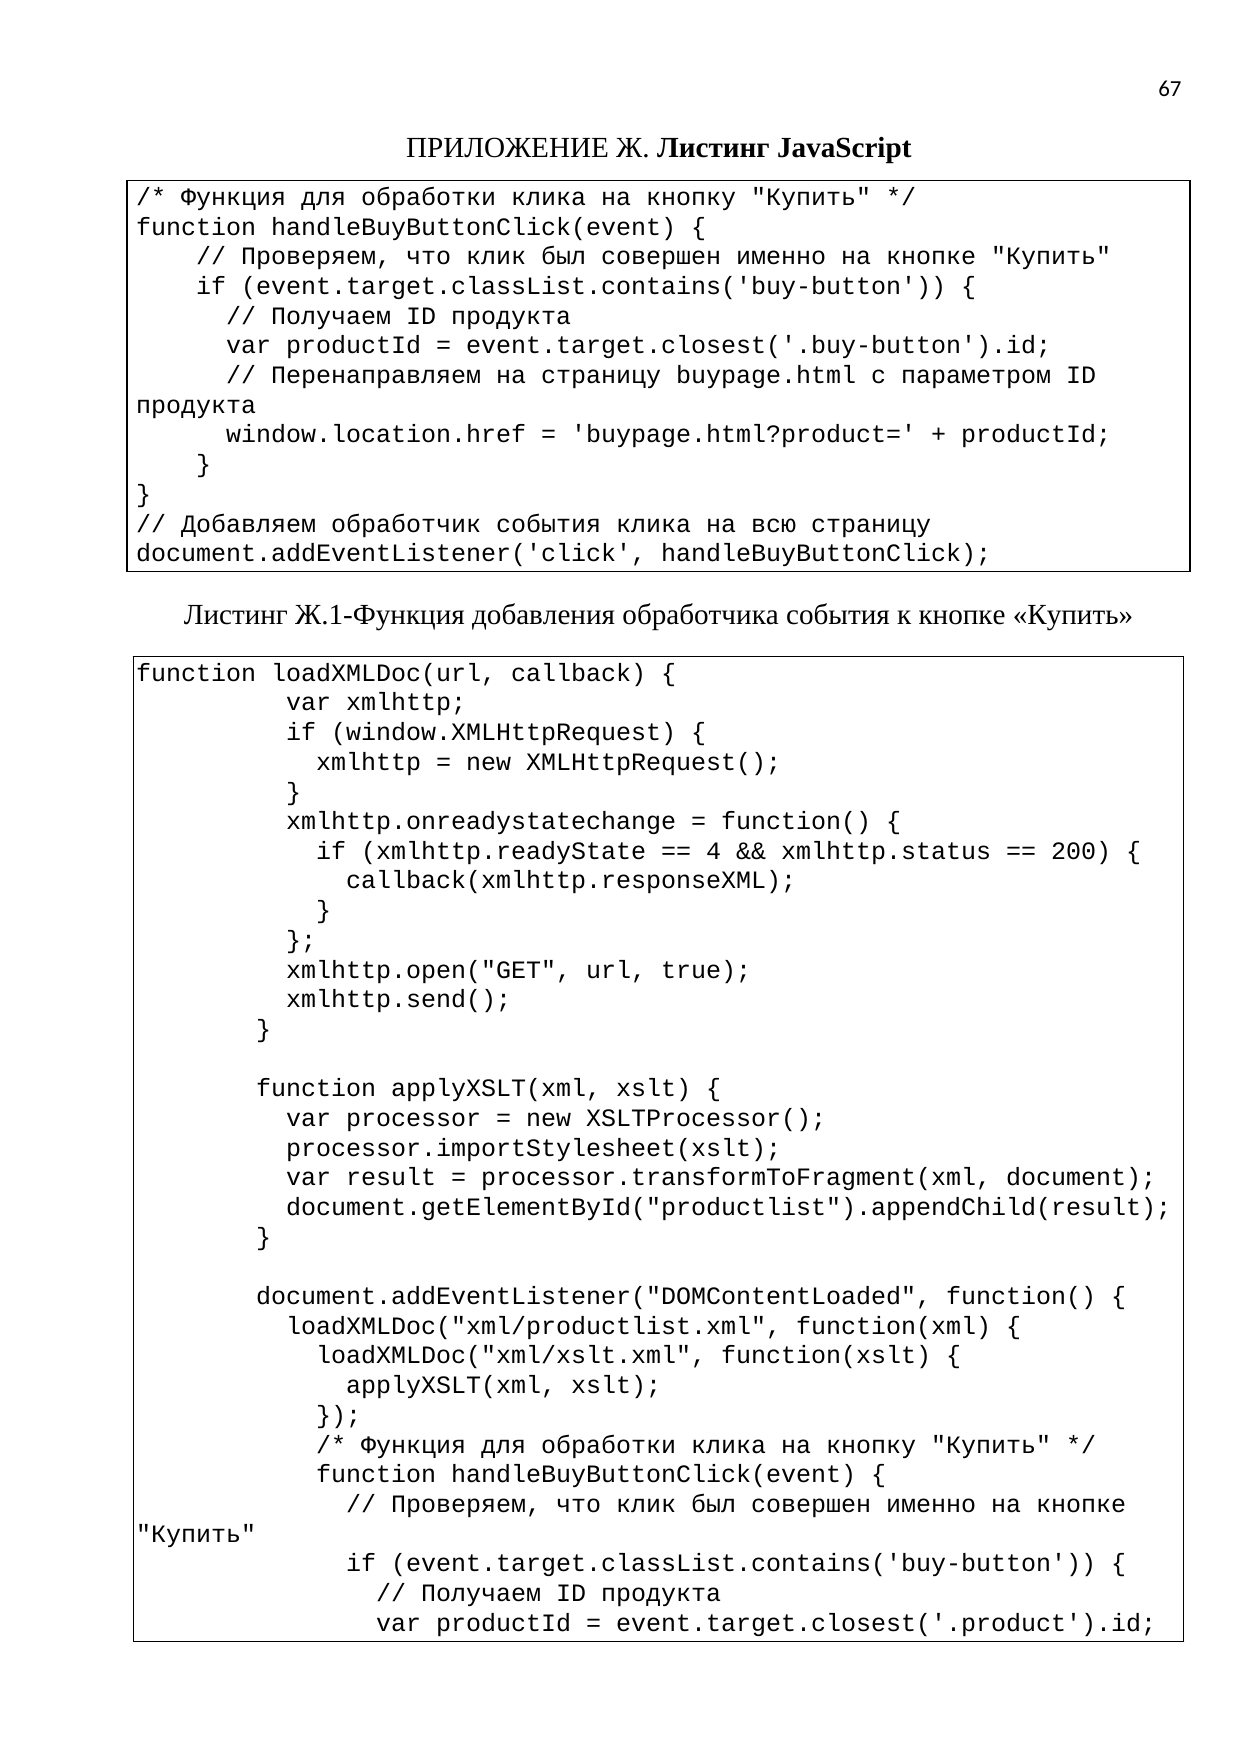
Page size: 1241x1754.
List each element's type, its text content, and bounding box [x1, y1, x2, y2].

text Листинг Ж.1-Функция добавления обработчика события к кнопке «Купить» [136, 597, 1181, 631]
text // Проверяем, что клик был совершен именно на кнопке "Купить" [136, 1490, 1181, 1549]
text } [136, 1223, 1181, 1253]
text document.addEventListener("DOMContentLoaded", function() { [136, 1282, 1181, 1312]
text } [136, 778, 1181, 807]
text } [136, 480, 1181, 510]
text // Проверяем, что клик был совершен именно на кнопке "Купить" [136, 243, 1181, 272]
text function loadXMLDoc(url, callback) { [134, 657, 1183, 689]
text applyXSLT(xml, xslt); [136, 1371, 1181, 1401]
text function applyXSLT(xml, xslt) { [136, 1074, 1181, 1104]
text // Получаем ID продукта [136, 1579, 1181, 1606]
text /* Функция для обработки клика на кнопку "Купить" */ [136, 1431, 1181, 1461]
text loadXMLDoc("xml/xslt.xml", function(xslt) { [136, 1342, 1181, 1371]
text xmlhttp.open("GET", url, true); [136, 956, 1181, 986]
text if (xmlhttp.readyState == 4 && xmlhttp.status == 200) { [136, 837, 1181, 867]
text function handleBuyButtonClick(event) { [136, 213, 1181, 243]
text var productId = event.target.closest('.buy-button').id; [136, 332, 1181, 361]
text if (event.target.classList.contains('buy-button')) { [136, 272, 1181, 302]
text /* Функция для обработки клика на кнопку "Купить" */ [128, 181, 1189, 213]
text var processor = new XSLTProcessor(); [136, 1104, 1181, 1134]
text } [136, 896, 1181, 926]
text // Получаем ID продукта [136, 302, 1181, 332]
text if (event.target.classList.contains('buy-button')) { [136, 1549, 1181, 1579]
text var result = processor.transformToFragment(xml, document); [136, 1164, 1181, 1193]
text } [136, 1015, 1181, 1045]
text callback(xmlhttp.responseXML); [136, 867, 1181, 896]
text var xmlhttp; [136, 689, 1181, 718]
text }; [136, 926, 1181, 956]
text // Добавляем обработчик события клика на всю страницу [136, 510, 1181, 536]
text xmlhttp.onreadystatechange = function() { [136, 807, 1181, 837]
text }); [136, 1401, 1181, 1431]
text // Перенаправляем на страницу buypage.html с параметром ID продукта [136, 361, 1181, 421]
text } [136, 450, 1181, 480]
text var productId = event.target.closest('.product').id; [134, 1606, 1183, 1641]
text document.getElementById("productlist").appendChild(result); [136, 1193, 1181, 1223]
text xmlhttp = new XMLHttpRequest(); [136, 748, 1181, 778]
text function handleBuyButtonClick(event) { [136, 1461, 1181, 1490]
text if (window.XMLHttpRequest) { [136, 718, 1181, 748]
text document.addEventListener('click', handleBuyButtonClick); [128, 536, 1189, 571]
text ПРИЛОЖЕНИЕ Ж. Листинг JavaScript [62, 130, 1181, 163]
text loadXMLDoc("xml/productlist.xml", function(xml) { [136, 1312, 1181, 1342]
text window.location.href = 'buypage.html?product=' + productId; [136, 421, 1181, 450]
text xmlhttp.send(); [136, 986, 1181, 1015]
text processor.importStylesheet(xslt); [136, 1134, 1181, 1164]
